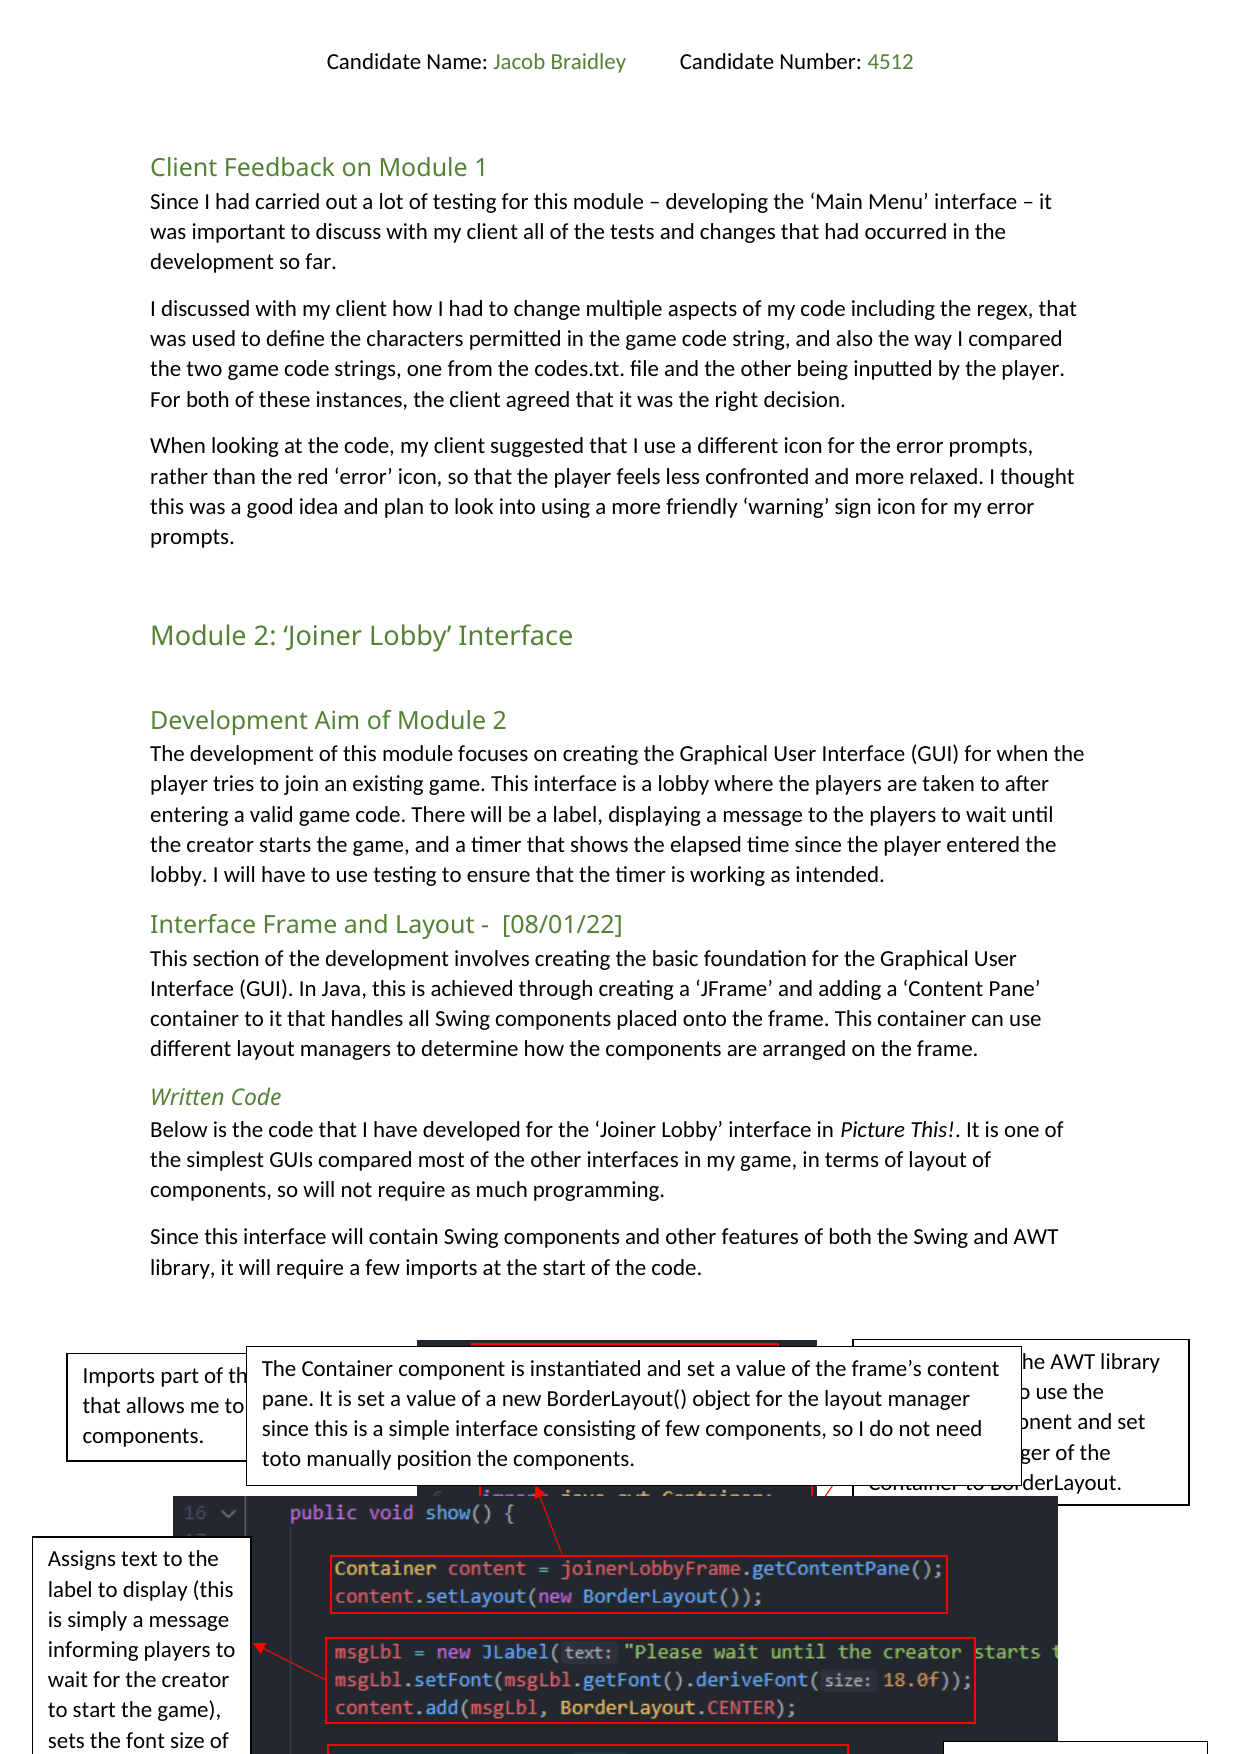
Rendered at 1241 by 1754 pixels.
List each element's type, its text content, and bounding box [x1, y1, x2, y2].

picture [327, 1639, 974, 1722]
subtitle Development Aim of Module 2 [150, 703, 1090, 737]
text When looking at the code, my client suggested that I use a different icon for the error prompts, rather than the red ‘error’ icon, so that the player feels less confronted and more relaxed. I thought this was a good idea and plan to look into using a more friendly ‘warning’ sign icon for my error prompts. [150, 432, 1090, 550]
subtitle Written Code [150, 1081, 1090, 1113]
subtitle Module 2: ‘Joiner Lobby’ Interface [150, 616, 1090, 653]
subtitle Client Feedback on Module 1 [150, 150, 1090, 184]
picture [329, 1746, 847, 1754]
picture [332, 1557, 946, 1612]
text Since I had carried out a lot of testing for this module – developing the ‘Main Menu’ interface – it was important to discuss with my client all of the tests and changes that had occurred in the development so far. [150, 187, 1090, 275]
text Since this interface will contain Swing components and other features of both the Swing and AWT library, it will require a few imports at the start of the code. [150, 1222, 1090, 1281]
picture [417, 1340, 817, 1346]
text This section of the development involves creating the basic foundation for the Graphical User Interface (GUI). In Java, this is achieved through creating a ‘JFrame’ and adding a ‘Content Pane’ container to it that handles all Swing components placed onto the frame. This container can use different layout managers to determine how the components are arranged on the frame. [150, 944, 1090, 1062]
text Below is the code that I have developed for the ‘Joiner Lobby’ interface in Picture This!. It is one of the simplest GUIs compared most of the other interfaces in my game, in terms of layout of components, so will not require as much programming. [150, 1115, 1090, 1203]
text The development of this module focuses on creating the Graphical User Interface (GUI) for when the player tries to join an existing game. This interface is a lobby where the players are taken to after entering a valid game code. There will be a label, displaying a message to the players to wait until the creator starts the game, and a timer that shows the elapsed time since the player entered the lobby. I will have to use testing to ensure that the timer is working as intended. [150, 739, 1090, 888]
text I discussed with my client how I had to change multiple aspects of my code including the regex, that was used to define the characters permitted in the game code string, and also the way I compared the two game code strings, one from the codes.txt. file and the other being inputted by the player. For both of these instances, the client agreed that it was the right decision. [150, 294, 1090, 413]
subtitle Interface Frame and Layout - [08/01/22] [150, 907, 1090, 941]
picture [173, 1486, 1058, 1754]
